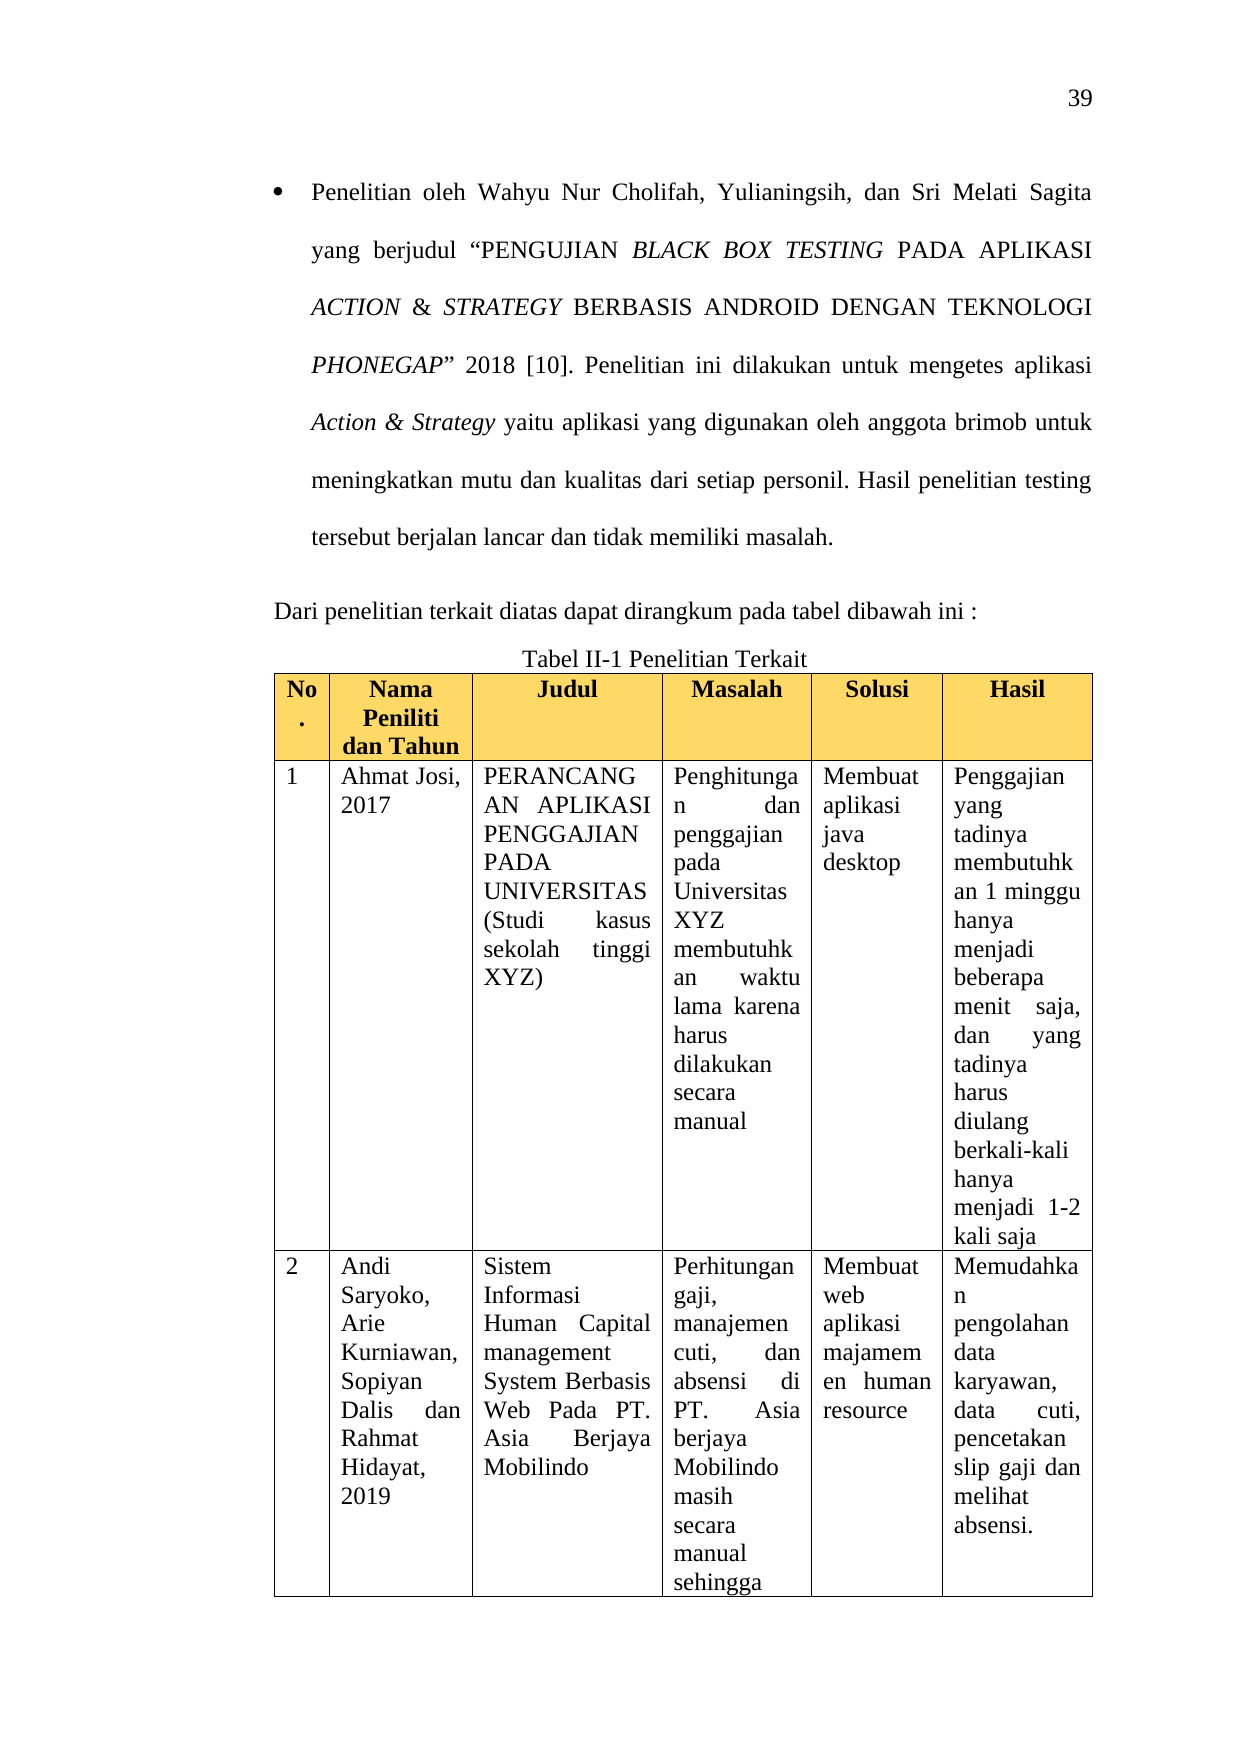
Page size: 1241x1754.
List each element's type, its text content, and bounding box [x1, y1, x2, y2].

table_cell Membuat aplikasi java desktop [812, 761, 942, 1250]
table_cell Penggajian yang tadinya membutuhkan 1 minggu hanya menjadi beberapa menit saja, dan yang tadinya harus diulang berkali-kali hanya menjadi 1-2 kali saja [943, 761, 1092, 1250]
table_cell 2 [275, 1251, 329, 1596]
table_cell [473, 1251, 662, 1596]
table_cell Penghitungan dan penggajian pada Universitas XYZ membutuhkan waktu lama karena harus dilakukan secara manual [663, 761, 811, 1250]
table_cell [812, 1251, 942, 1596]
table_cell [330, 1251, 472, 1596]
list Penelitian oleh Wahyu Nur Cholifah, Yulianingsih, dan Sri Melati Sagita yang berjudul “PENGUJIAN BLACK BOX TESTING PADA APLIKASI ACTION & STRATEGY BERBASIS ANDROID DENGAN TEKNOLOGI PHONEGAP” 2018 . Penelitian ini dilakukan untuk mengetes aplikasi Action & Strategy yaitu aplikasi yang digunakan oleh anggota brimob untuk meningkatkan mutu dan kualitas dari setiap personil. Hasil penelitian testing tersebut berjalan lancar dan tidak memiliki masalah. [274, 177, 1092, 551]
text Tabel - Penelitian Terkait [236, 644, 1092, 673]
table_cell PERANCANGAN APLIKASI PENGGAJIAN PADA UNIVERSITAS (Studi kasus sekolah tinggi XYZ) [473, 761, 662, 1250]
table_header Masalah [663, 674, 811, 760]
table_header Nama Peniliti dan Tahun [330, 674, 472, 760]
table_header Solusi [812, 674, 942, 760]
text Dari penelitian terkait diatas dapat dirangkum pada tabel dibawah ini : [274, 596, 1092, 625]
table_cell Ahmat Josi, 2017 [330, 761, 472, 1250]
table_header No. [275, 674, 329, 760]
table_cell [943, 1251, 1092, 1596]
table_header Hasil [943, 674, 1092, 760]
table_cell 1 [275, 761, 329, 1250]
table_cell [663, 1251, 811, 1596]
table_header Judul [473, 674, 662, 760]
